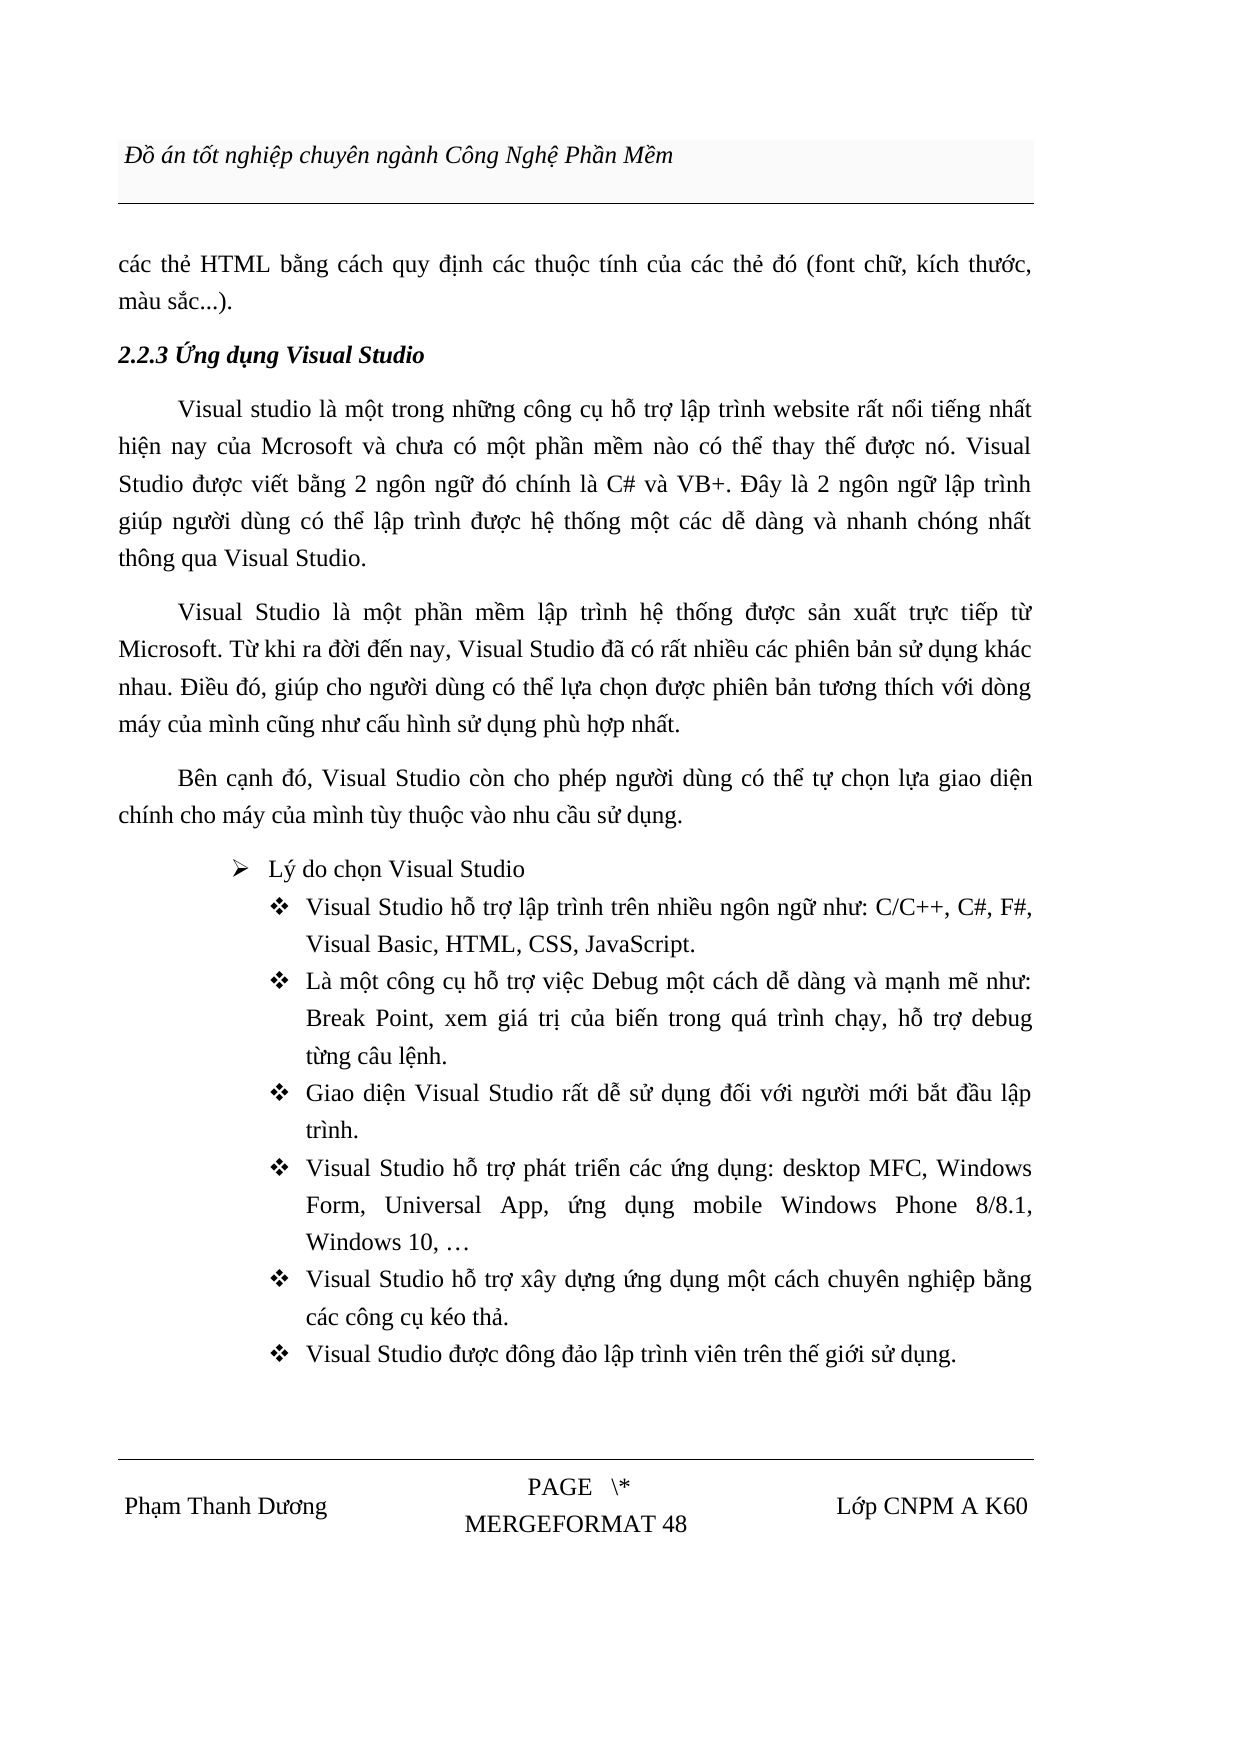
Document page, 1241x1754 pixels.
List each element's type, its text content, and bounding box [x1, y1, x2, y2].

text Visual Studio là một phần mềm lập trình hệ thống được sản xuất trực tiếp từ Microsoft. Từ khi ra đời đến nay, Visual Studio đã có rất nhiều các phiên bản sử dụng khác nhau. Điều đó, giúp cho người dùng có thể lựa chọn được phiên bản tương thích với dòng máy của mình cũng như cấu hình sử dụng phù hợp nhất. [118, 597, 1033, 738]
subtitle Ứng dụng Visual Studio [118, 340, 1033, 369]
list Lý do chọn Visual Studio [231, 854, 1033, 883]
list Visual Studio hỗ trợ xây dựng ứng dụng một cách chuyên nghiệp bằng các công cụ kéo thả. [268, 1264, 1033, 1331]
list Visual Studio hỗ trợ phát triển các ứng dụng: desktop MFC, Windows Form, Universal App, ứng dụng mobile Windows Phone 8/8.1, Windows 10, … [268, 1153, 1033, 1256]
list Visual Studio hỗ trợ lập trình trên nhiều ngôn ngữ như: C/C++, C#, F#, Visual Basic, HTML, CSS, JavaScript. [268, 892, 1033, 958]
list Là một công cụ hỗ trợ việc Debug một cách dễ dàng và mạnh mẽ như: Break Point, xem giá trị của biến trong quá trình chạy, hỗ trợ debug từng câu lệnh. [268, 966, 1033, 1069]
list Visual Studio được đông đảo lập trình viên trên thế giới sử dụng. [268, 1339, 1033, 1368]
list Giao diện Visual Studio rất dễ sử dụng đối với người mới bắt đầu lập trình. [268, 1078, 1033, 1144]
text Visual studio là một trong những công cụ hỗ trợ lập trình website rất nổi tiếng nhất hiện nay của Mcrosoft và chưa có một phần mềm nào có thể thay thế được nó. Visual Studio được viết bằng 2 ngôn ngữ đó chính là C# và VB+. Đây là 2 ngôn ngữ lập trình giúp người dùng có thể lập trình được hệ thống một các dễ dàng và nhanh chóng nhất thông qua Visual Studio. [118, 394, 1033, 572]
text Bên cạnh đó, Visual Studio còn cho phép người dùng có thể tự chọn lựa giao diện chính cho máy của mình tùy thuộc vào nhu cầu sử dụng. [118, 763, 1033, 829]
